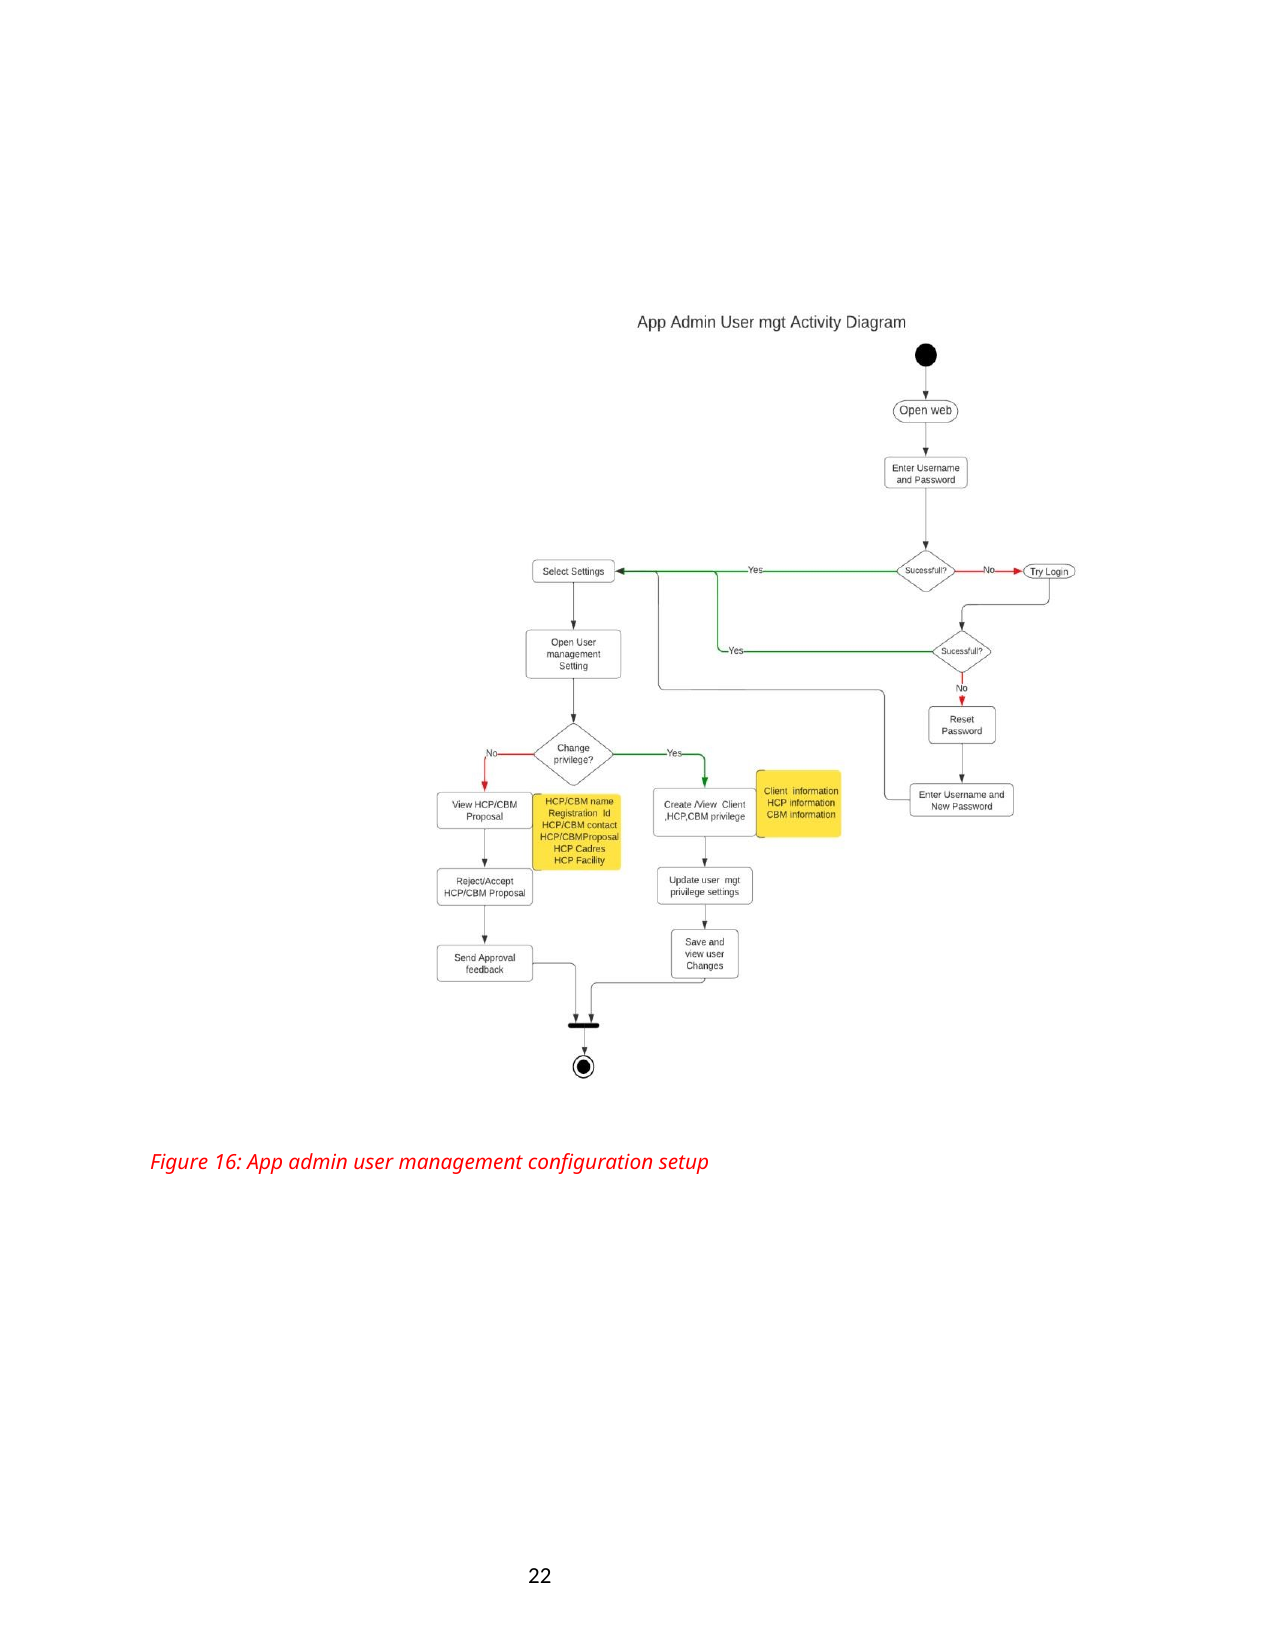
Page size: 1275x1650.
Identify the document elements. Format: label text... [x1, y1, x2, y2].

picture [231, 301, 1207, 1103]
text Figure 16: App admin user management configuration setup [150, 1147, 1206, 1176]
